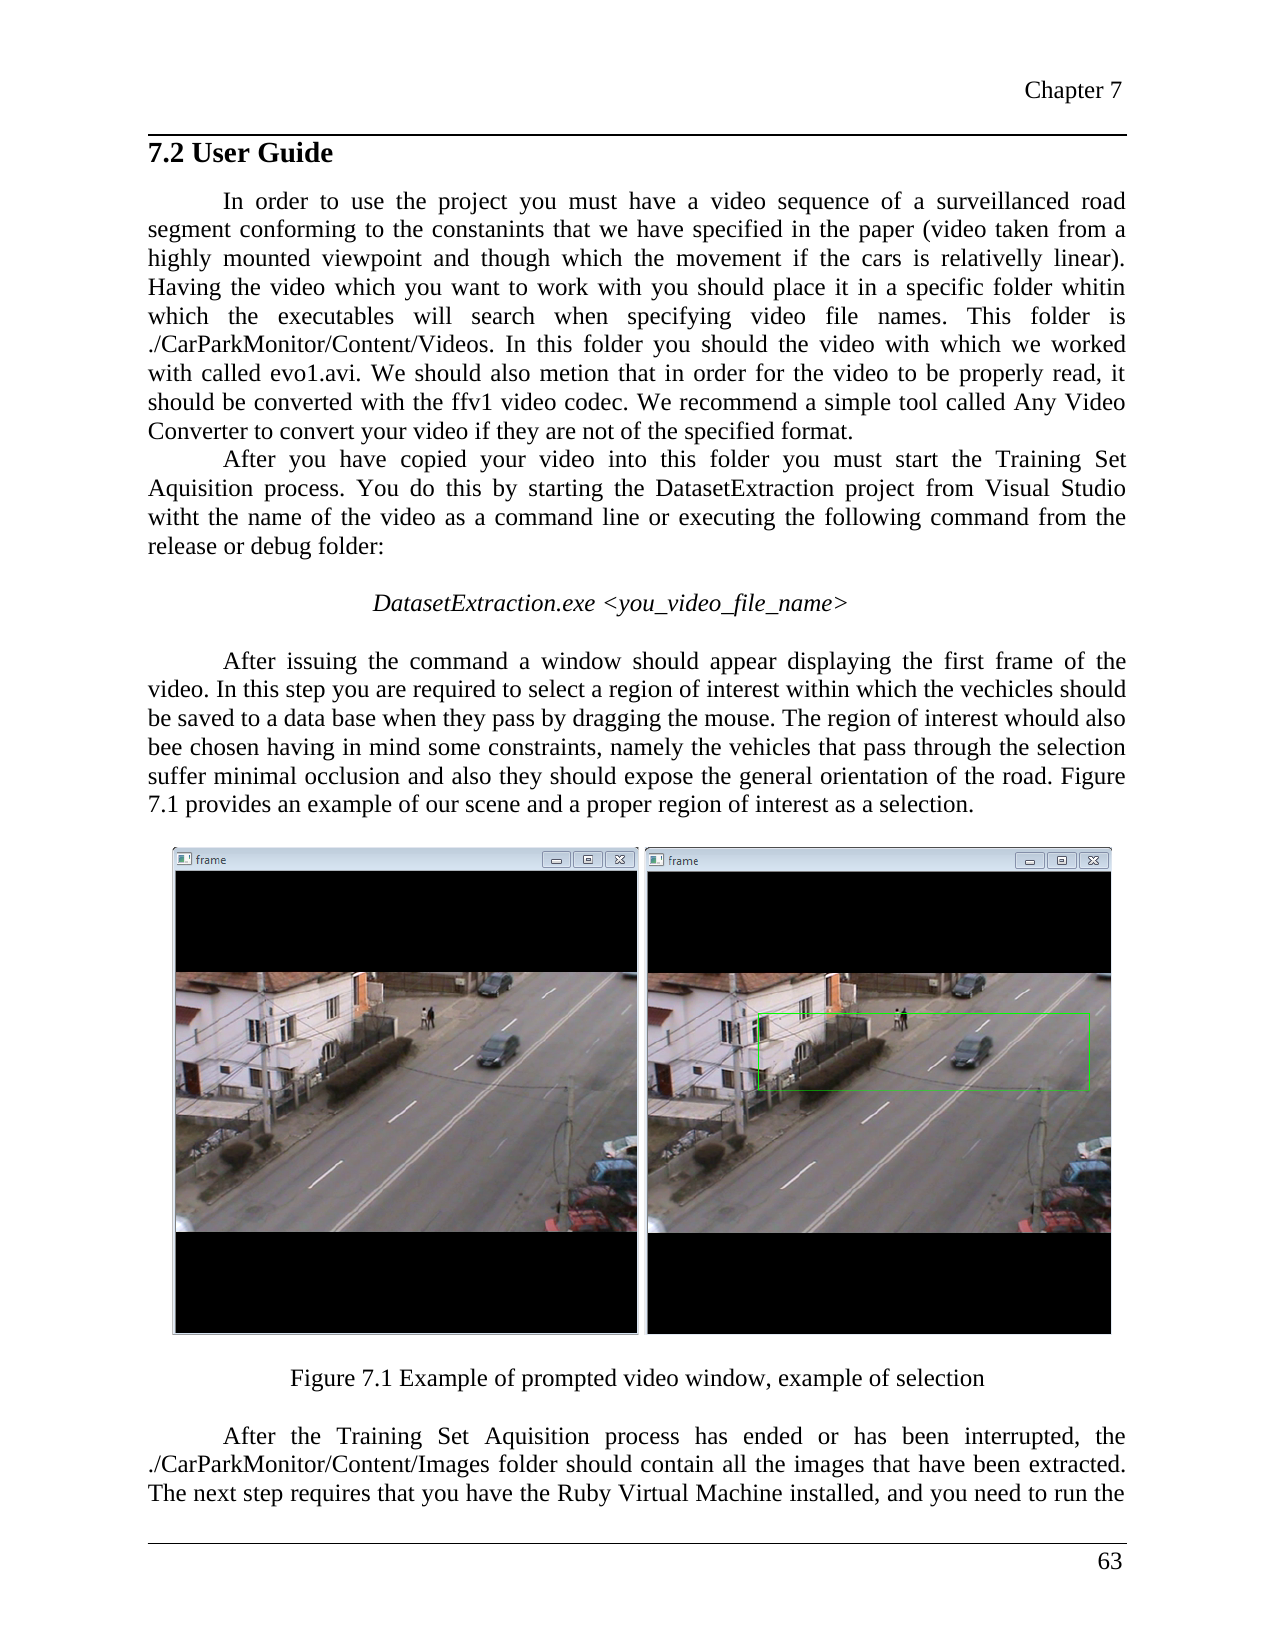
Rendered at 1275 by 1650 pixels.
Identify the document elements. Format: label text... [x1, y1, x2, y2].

text Figure 7.1 Example of prompted video window, example of selection [148, 1363, 1127, 1392]
picture [644, 847, 1112, 1335]
picture [172, 847, 639, 1335]
subtitle 7.2 User Guide [148, 136, 1127, 169]
text After you have copied your video into this folder you must start the Training Set Aquisition process. You do this by starting the DatasetExtraction project from Visual Studio witht the name of the video as a command line or executing the following command from the release or debug folder: [148, 444, 1127, 559]
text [148, 1421, 1127, 1507]
text After issuing the command a window should appear displaying the first frame of the video. In this step you are required to select a region of interest within which the vechicles should be saved to a data base when they pass by dragging the mouse. The region of interest whould also bee chosen having in mind some constraints, namely the vehicles that pass through the selection suffer minimal occlusion and also they should expose the general orientation of the road. Figure 7.1 provides an example of our scene and a proper region of interest as a selection. [148, 646, 1127, 818]
text In order to use the project you must have a video sequence of a surveillanced road segment conforming to the constanints that we have specified in the paper (video taken from a highly mounted viewpoint and though which the movement if the cars is relativelly linear). Having the video which you want to work with you should place it in a specific folder whitin which the executables will search when specifying video file names. This folder is ./CarParkMonitor/Content/Videos. In this folder you should the video with which we worked with called evo1.avi. We should also metion that in order for the video to be properly read, it should be converted with the ffv1 video codec. We recommend a simple tool called Any Video Converter to convert your video if they are not of the specified format. [148, 186, 1127, 444]
text DatasetExtraction.exe <you_video_file_name> [298, 588, 1127, 617]
